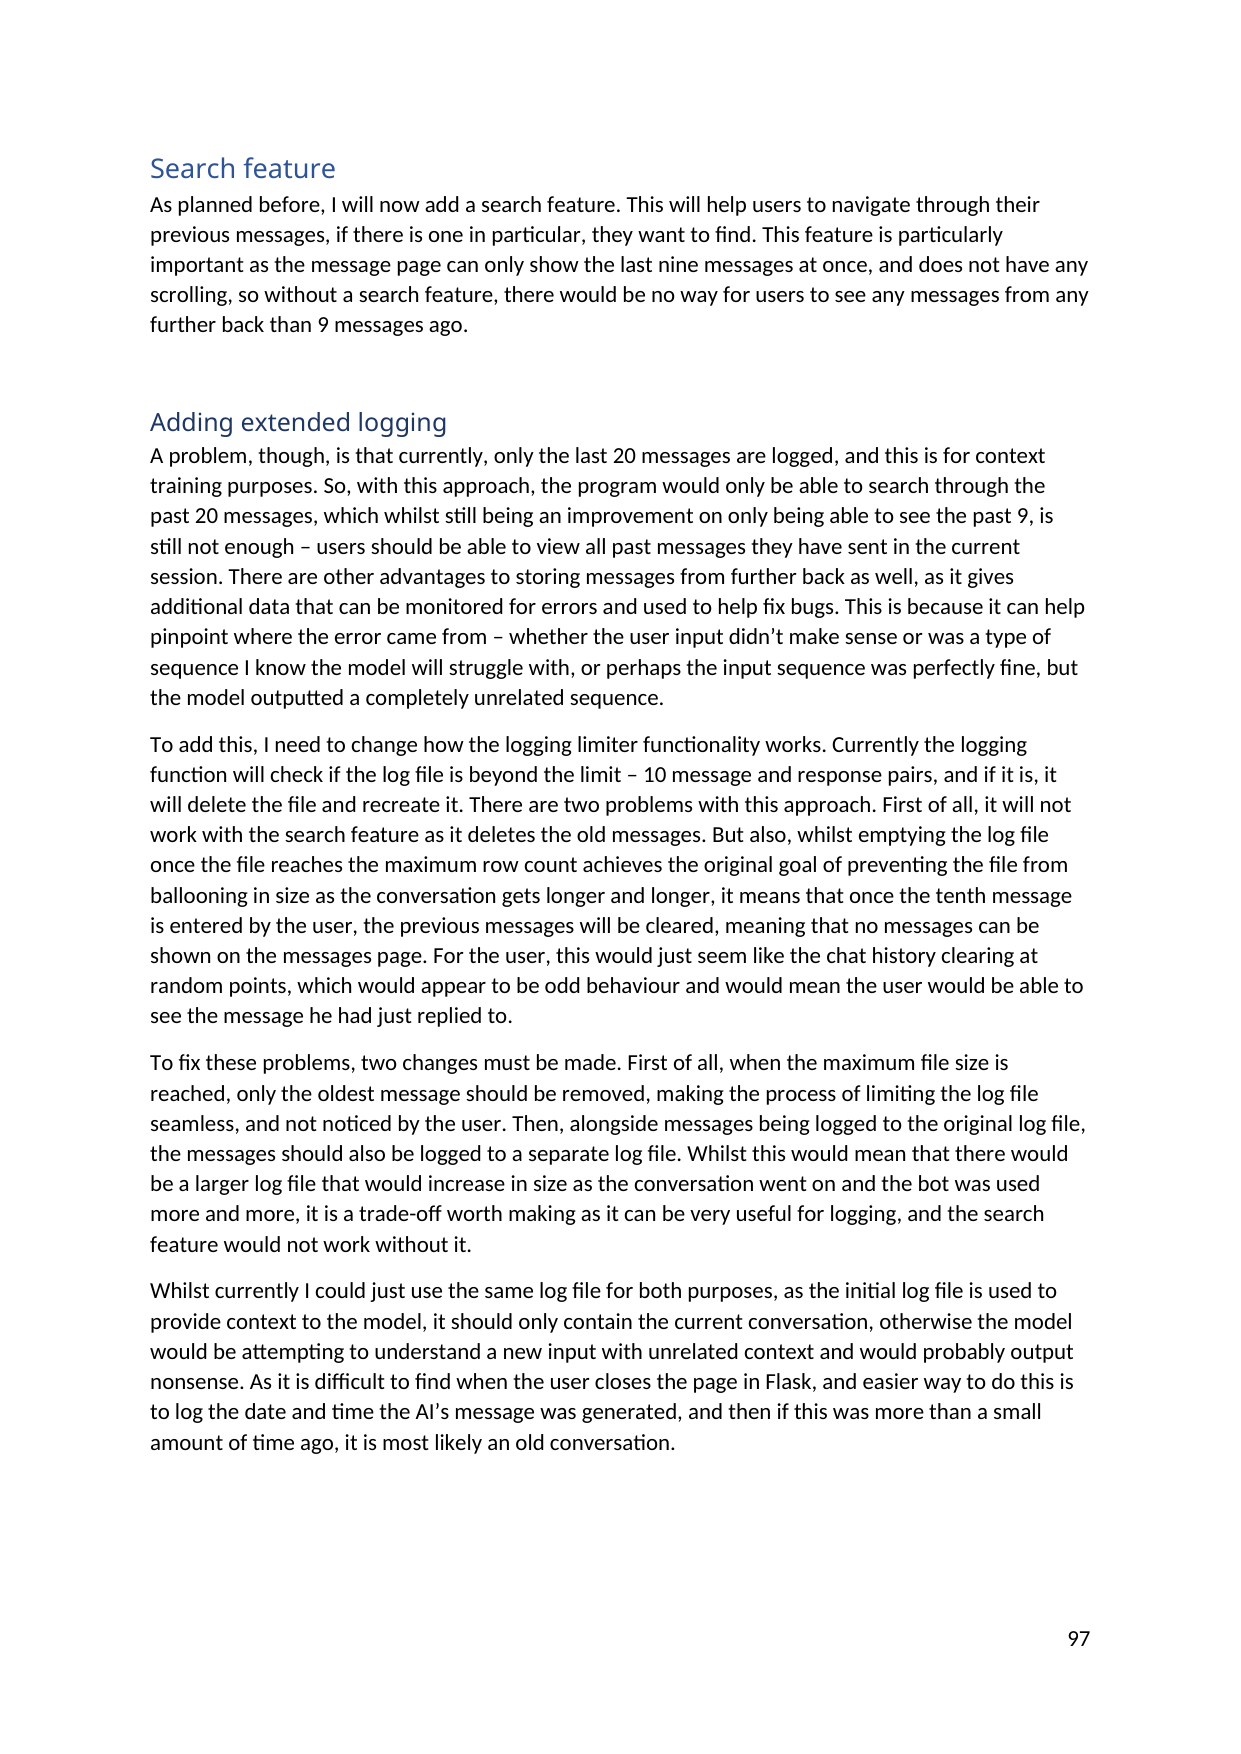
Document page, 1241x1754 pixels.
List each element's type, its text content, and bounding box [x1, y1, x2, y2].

text To add this, I need to change how the logging limiter functionality works. Currently the logging function will check if the log file is beyond the limit – 10 message and response pairs, and if it is, it will delete the file and recreate it. There are two problems with this approach. First of all, it will not work with the search feature as it deletes the old messages. But also, whilst emptying the log file once the file reaches the maximum row count achieves the original goal of preventing the file from ballooning in size as the conversation gets longer and longer, it means that once the tenth message is entered by the user, the previous messages will be cleared, meaning that no messages can be shown on the messages page. For the user, this would just seem like the chat history clearing at random points, which would appear to be odd behaviour and would mean the user would be able to see the message he had just replied to. [150, 823, 1090, 1123]
subtitle Adding extended logging [150, 498, 1090, 532]
text To fix these problems, two changes must be made. First of all, when the maximum file size is reached, only the oldest message should be removed, making the process of limiting the log file seamless, and not noticed by the user. Then, alongside messages being logged to the original log file, the messages should also be logged to a separate log file. Whilst this would mean that there would be a larger log file that would increase in size as the conversation went on and the bot was used more and more, it is a trade-off worth making as it can be very useful for logging, and the search feature would not work without it. [150, 1142, 1090, 1351]
text Whilst currently I could just use the same log file for both purposes, as the initial log file is used to provide context to the model, it should only contain the current conversation, otherwise the model would be attempting to understand a new input with unrelated context and would probably output nonsense. As it is difficult to find when the user closes the page in Flask, and easier way to do this is to log the date and time the AI’s message was generated, and then if this was more than a small amount of time ago, it is most likely an old conversation. [150, 1370, 1090, 1549]
text As planned before, I will now add a search feature. This will help users to navigate through their previous messages, if there is one in particular, they want to find. This feature is particularly important as the message page can only show the last nine messages at once, and does not have any scrolling, so without a search feature, there would be no way for users to see any messages from any further back than 9 messages ago. [150, 283, 1090, 432]
text A problem, though, is that currently, only the last 20 messages are logged, and this is for context training purposes. So, with this approach, the program would only be able to search through the past 20 messages, which whilst still being an improvement on only being able to see the past 9, is still not enough – users should be able to view all past messages they have sent in the current session. There are other advantages to storing messages from further back as well, as it gives additional data that can be monitored for errors and used to help fix bugs. This is because it can help pinpoint where the error came from – whether the user input didn’t make sense or was a type of sequence I know the model will struggle with, or perhaps the input sequence was perfectly fine, but the model outputted a completely unrelated sequence. [150, 535, 1090, 804]
subtitle Search feature [150, 244, 1090, 281]
